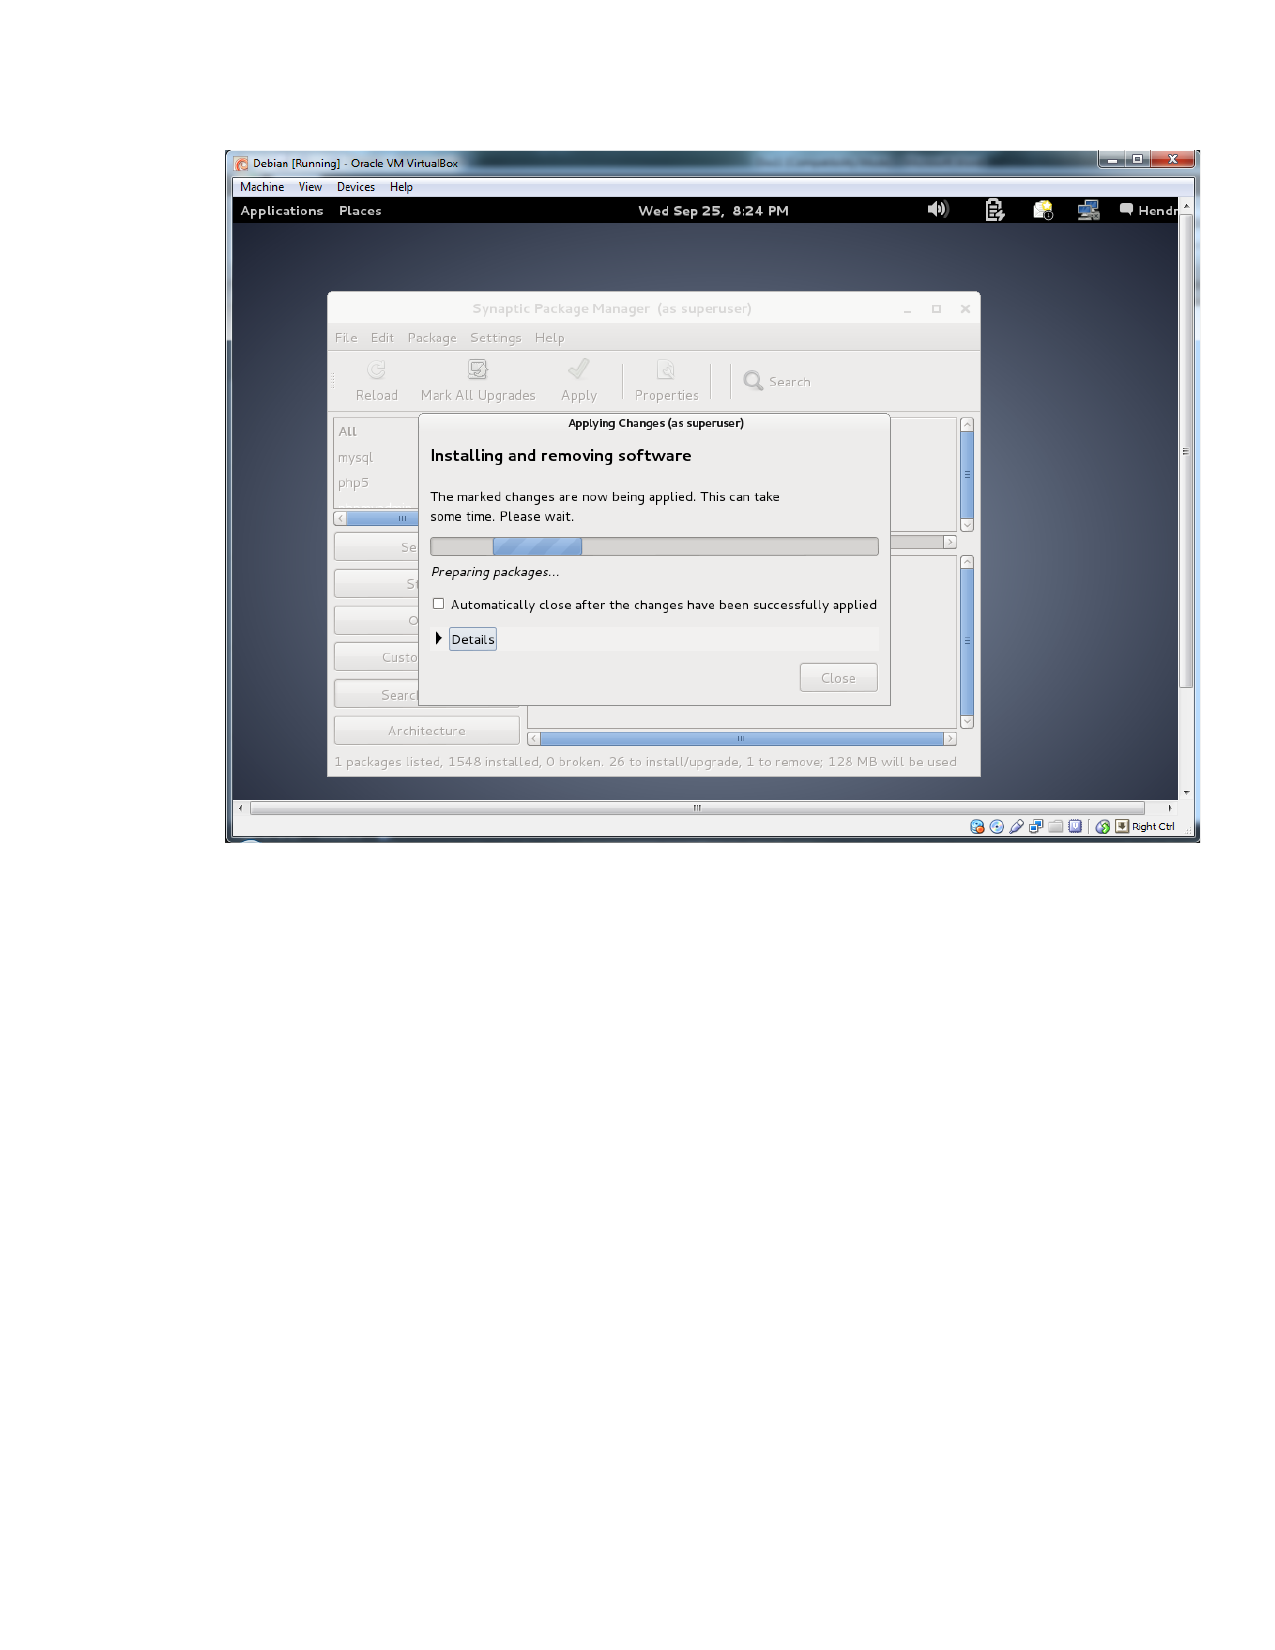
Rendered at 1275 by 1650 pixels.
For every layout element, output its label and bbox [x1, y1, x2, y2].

picture [225, 150, 1200, 843]
